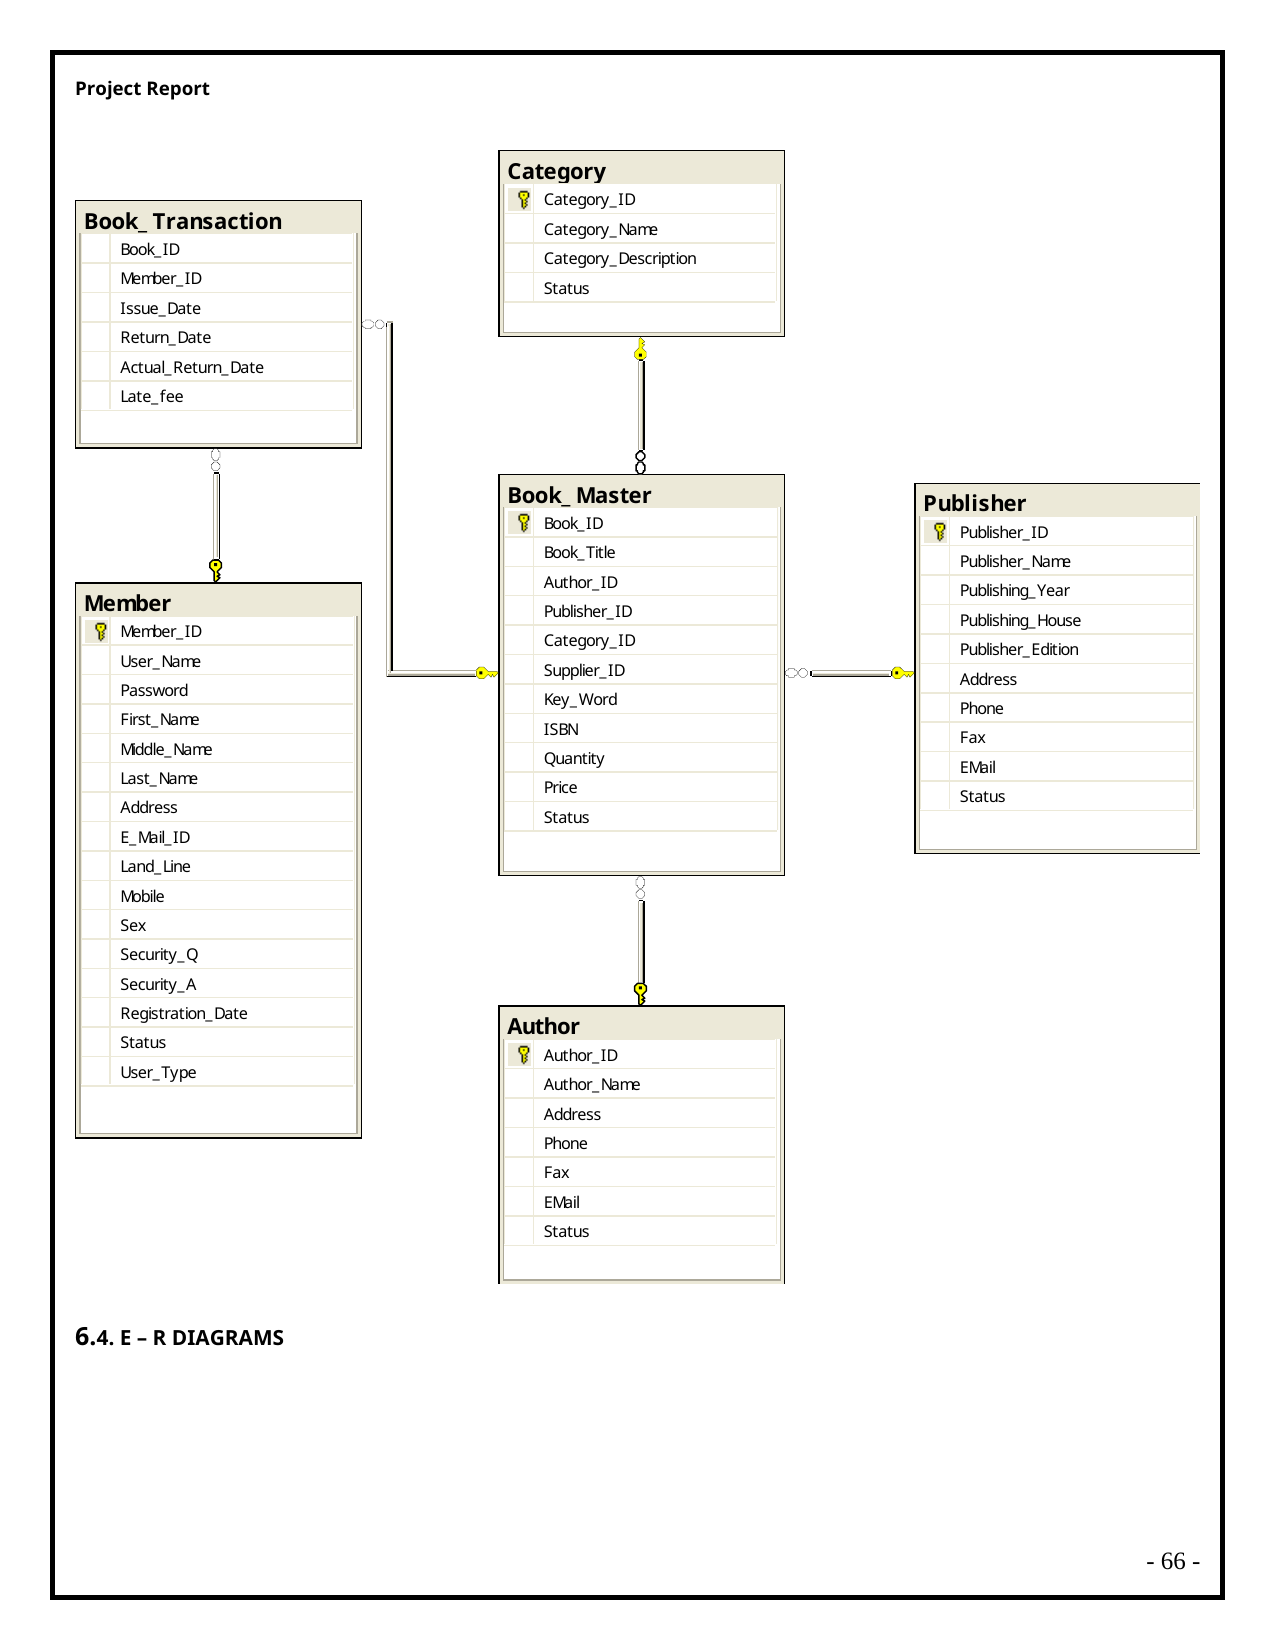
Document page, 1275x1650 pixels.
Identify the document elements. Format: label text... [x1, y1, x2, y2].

text 6.4. E – R DIAGRAMS [75, 1318, 1200, 1353]
